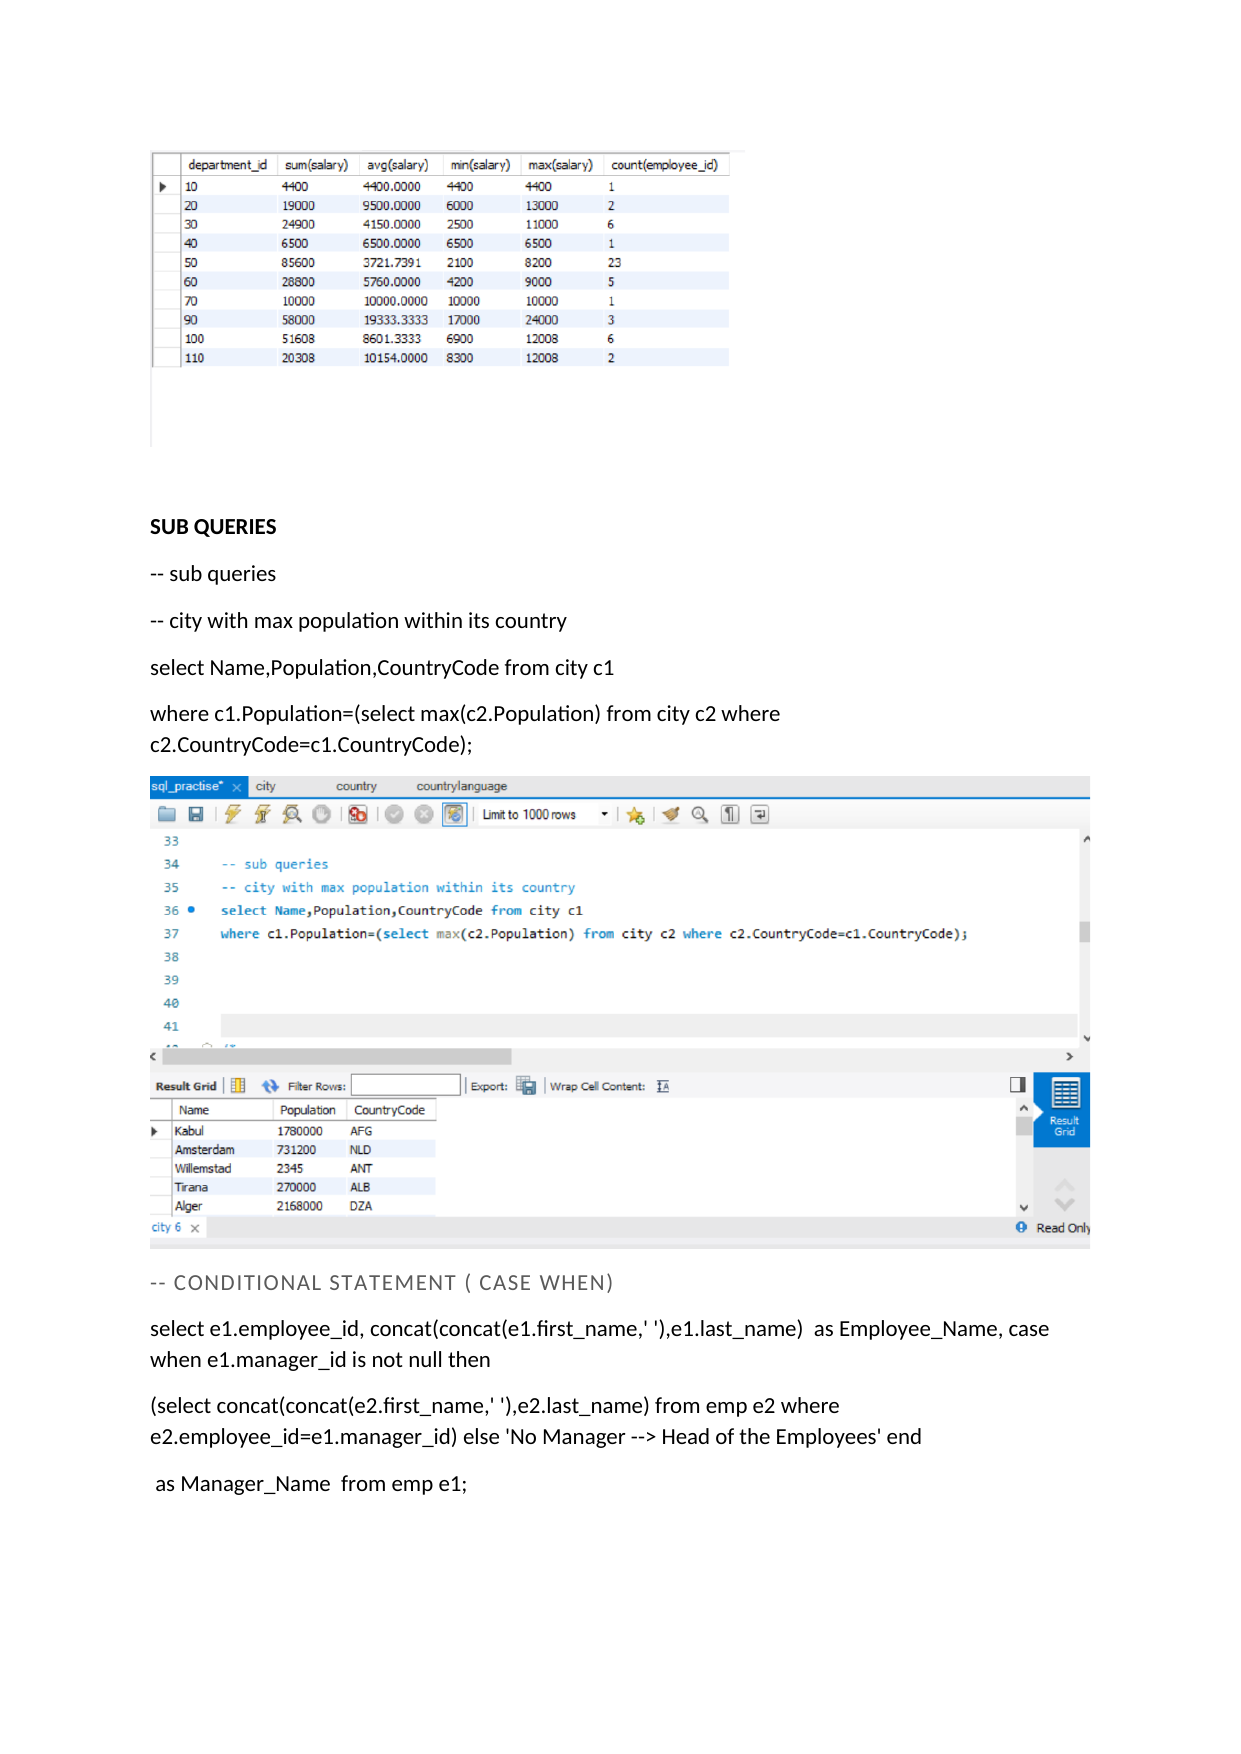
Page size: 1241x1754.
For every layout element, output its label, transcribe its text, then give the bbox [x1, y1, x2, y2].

text where c1.Population=(select max(c2.Population) from city c2 where c2.CountryCode=c1.CountryCode); [150, 699, 1090, 758]
text -- sub queries [150, 559, 1090, 587]
text select Name,Population,CountryCode from city c1 [150, 653, 1090, 681]
text SUB QUERIES [150, 512, 1090, 540]
picture [150, 150, 746, 447]
text -- city with max population within its country [150, 606, 1090, 634]
text (select concat(concat(e2.first_name,' '),e2.last_name) from emp e2 where e2.employee_id=e1.manager_id) else 'No Manager --> Head of the Employees' end [150, 1392, 1090, 1450]
text select e1.employee_id, concat(concat(e1.first_name,' '),e1.last_name) as Employee_Name, case when e1.manager_id is not null then [150, 1314, 1090, 1373]
subtitle -- CONDITIONAL STATEMENT ( CASE WHEN) [150, 1268, 1090, 1296]
text as Manager_Name from emp e1; [150, 1469, 1090, 1497]
picture [150, 776, 1091, 1249]
